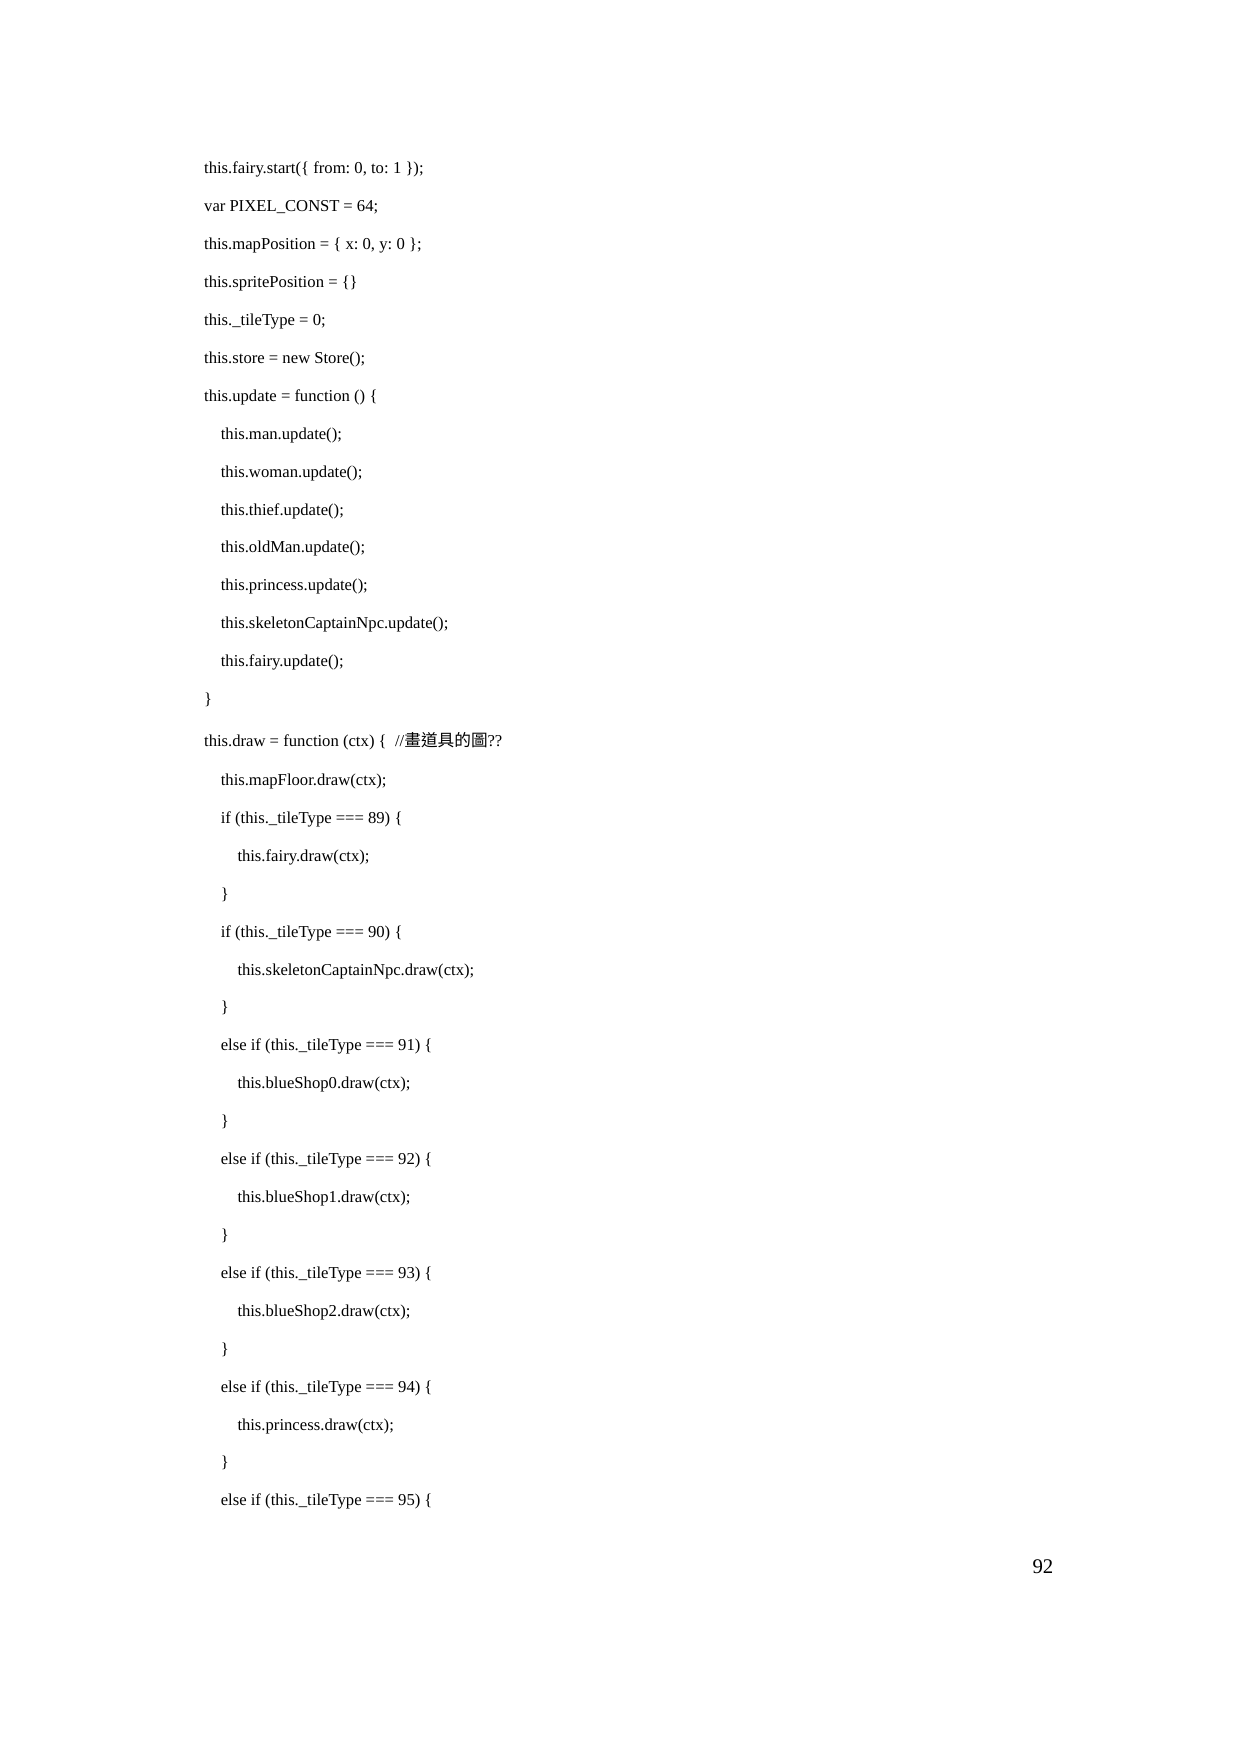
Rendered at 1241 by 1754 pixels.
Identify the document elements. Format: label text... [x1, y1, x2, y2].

text } [187, 1225, 1053, 1244]
text this.update = function () { [187, 386, 1053, 405]
text else if (this._tileType === 92) { [187, 1149, 1053, 1168]
text if (this._tileType === 90) { [187, 921, 1053, 941]
text this._tileType = 0; [187, 310, 1053, 329]
text else if (this._tileType === 93) { [187, 1263, 1053, 1282]
text this.princess.draw(ctx); [187, 1414, 1053, 1433]
text } [187, 689, 1053, 708]
text } [187, 1452, 1053, 1471]
text this.thief.update(); [187, 499, 1053, 518]
text this.fairy.draw(ctx); [187, 846, 1053, 865]
text this.skeletonCaptainNpc.update(); [187, 613, 1053, 632]
text } [187, 1338, 1053, 1358]
text this.blueShop0.draw(ctx); [187, 1073, 1053, 1092]
text this.spritePosition = {} [187, 272, 1053, 291]
text this.fairy.update(); [187, 651, 1053, 670]
text this.mapFloor.draw(ctx); [187, 770, 1053, 789]
text else if (this._tileType === 91) { [187, 1035, 1053, 1054]
text } [187, 997, 1053, 1016]
text } [187, 883, 1053, 903]
text this.woman.update(); [187, 461, 1053, 481]
text this.princess.update(); [187, 575, 1053, 594]
text this.draw = function (ctx) { //畫道具的圖?? [187, 727, 1053, 751]
text this.fairy.start({ from: 0, to: 1 }); [187, 158, 1053, 177]
text this.mapPosition = { x: 0, y: 0 }; [187, 234, 1053, 253]
text this.blueShop2.draw(ctx); [187, 1301, 1053, 1320]
text this.store = new Store(); [187, 348, 1053, 367]
text } [187, 1111, 1053, 1130]
text var PIXEL_CONST = 64; [187, 196, 1053, 215]
text else if (this._tileType === 95) { [187, 1490, 1053, 1509]
text else if (this._tileType === 94) { [187, 1376, 1053, 1396]
text if (this._tileType === 89) { [187, 808, 1053, 827]
text this.man.update(); [187, 423, 1053, 443]
text this.skeletonCaptainNpc.draw(ctx); [187, 959, 1053, 978]
text this.blueShop1.draw(ctx); [187, 1187, 1053, 1206]
text this.oldMan.update(); [187, 537, 1053, 556]
